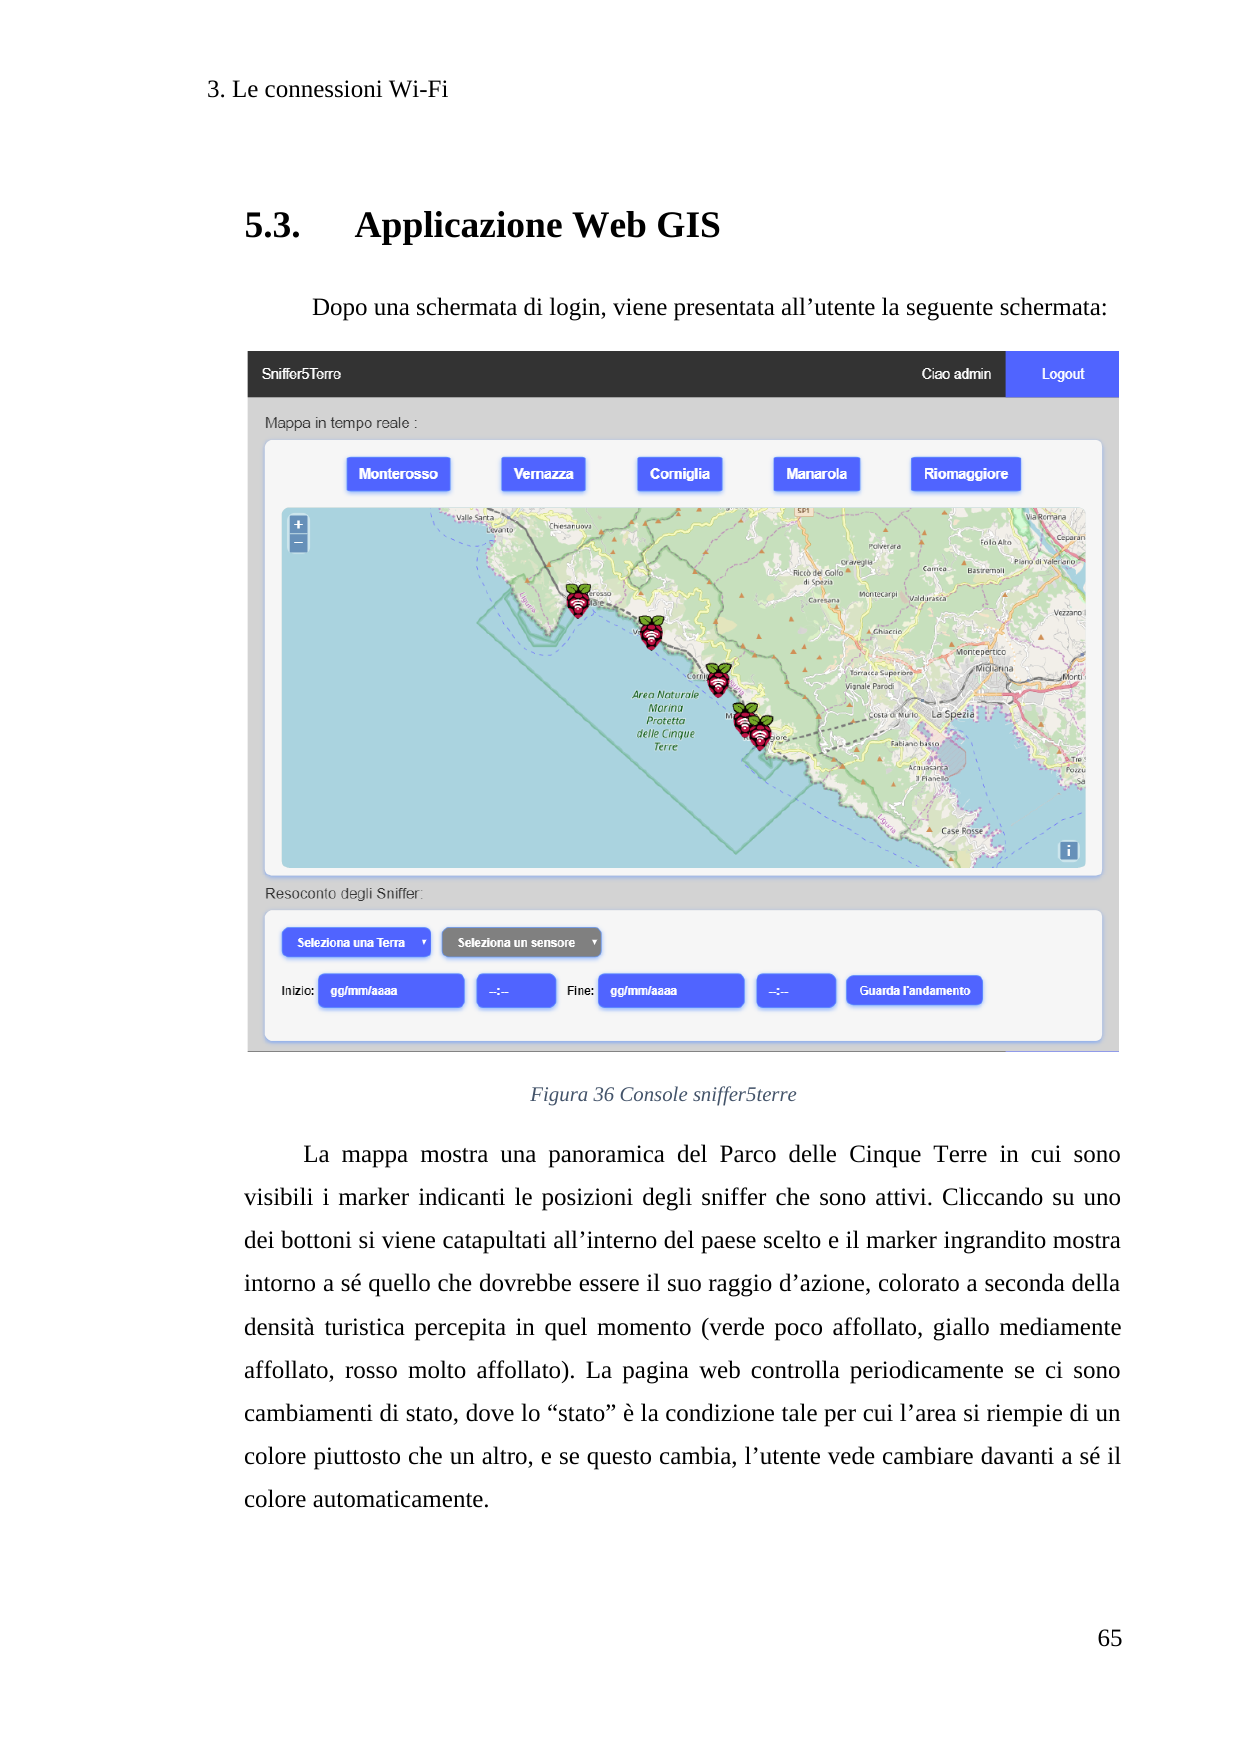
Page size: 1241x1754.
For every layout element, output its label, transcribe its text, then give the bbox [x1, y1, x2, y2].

text La mappa mostra una panoramica del Parco delle Cinque Terre in cui sono visibili i marker indicanti le posizioni degli sniffer che sono attivi. Cliccando su uno dei bottoni si viene catapultati all’interno del paese scelto e il marker ingrandito mostra intorno a sé quello che dovrebbe essere il suo raggio d’azione, colorato a seconda della densità turistica percepita in quel momento (verde poco affollato, giallo mediamente affollato, rosso molto affollato). La pagina web controlla periodicamente se ci sono cambiamenti di stato, dove lo “stato” è la condizione tale per cui l’area si riempie di un colore piuttosto che un altro, e se questo cambia, l’utente vede cambiare davanti a sé il colore automaticamente. [244, 1139, 1122, 1513]
text Dopo una schermata di login, viene presentata all’utente la seguente schermata: [253, 292, 1122, 321]
text Figura 36 Console sniffer5terre [207, 1082, 1122, 1106]
text Applicazione Web GIS [244, 202, 1122, 245]
picture [247, 351, 1119, 1052]
